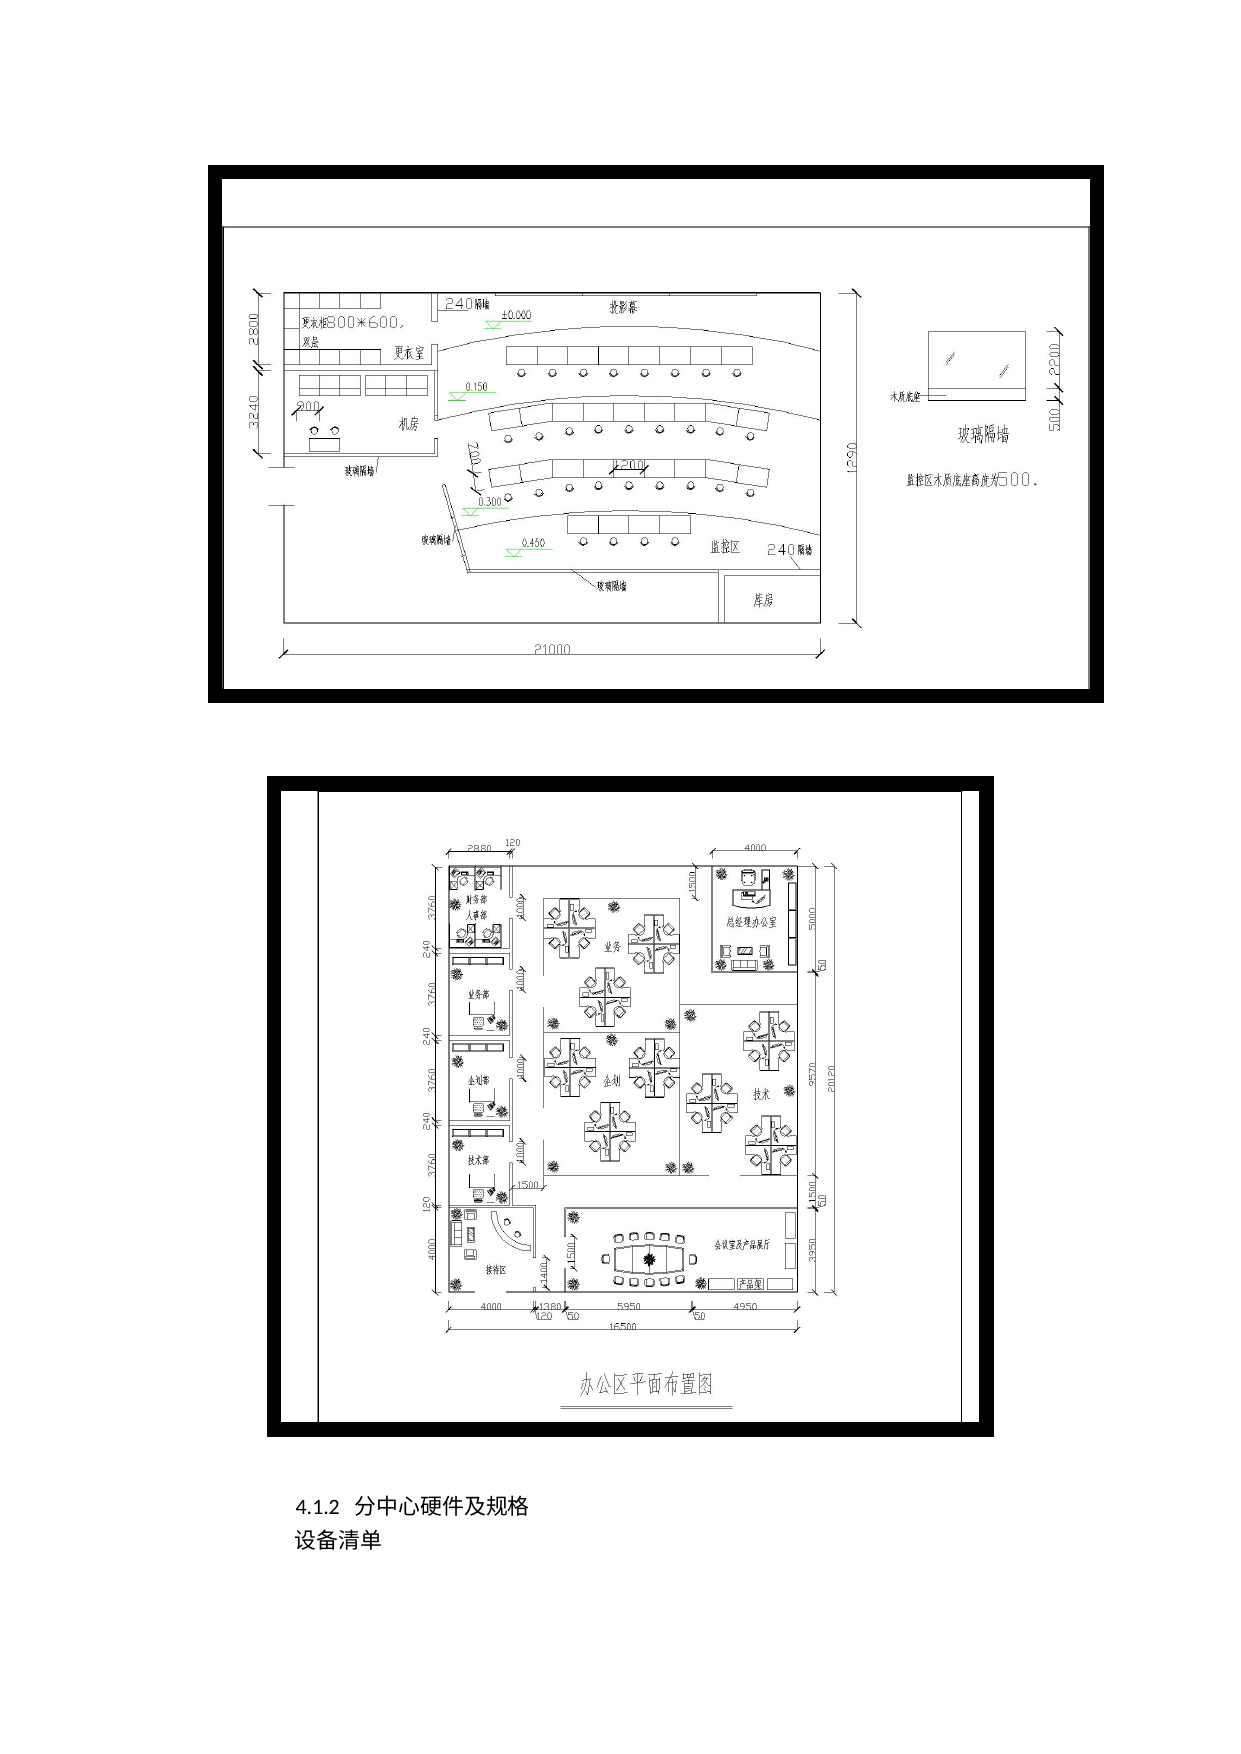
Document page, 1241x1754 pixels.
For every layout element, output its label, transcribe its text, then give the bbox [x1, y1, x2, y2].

list 分中心硬件及规格 [295, 1488, 1053, 1522]
picture [222, 179, 1090, 689]
text 设备清单 [294, 1522, 1053, 1556]
picture [281, 791, 979, 1422]
